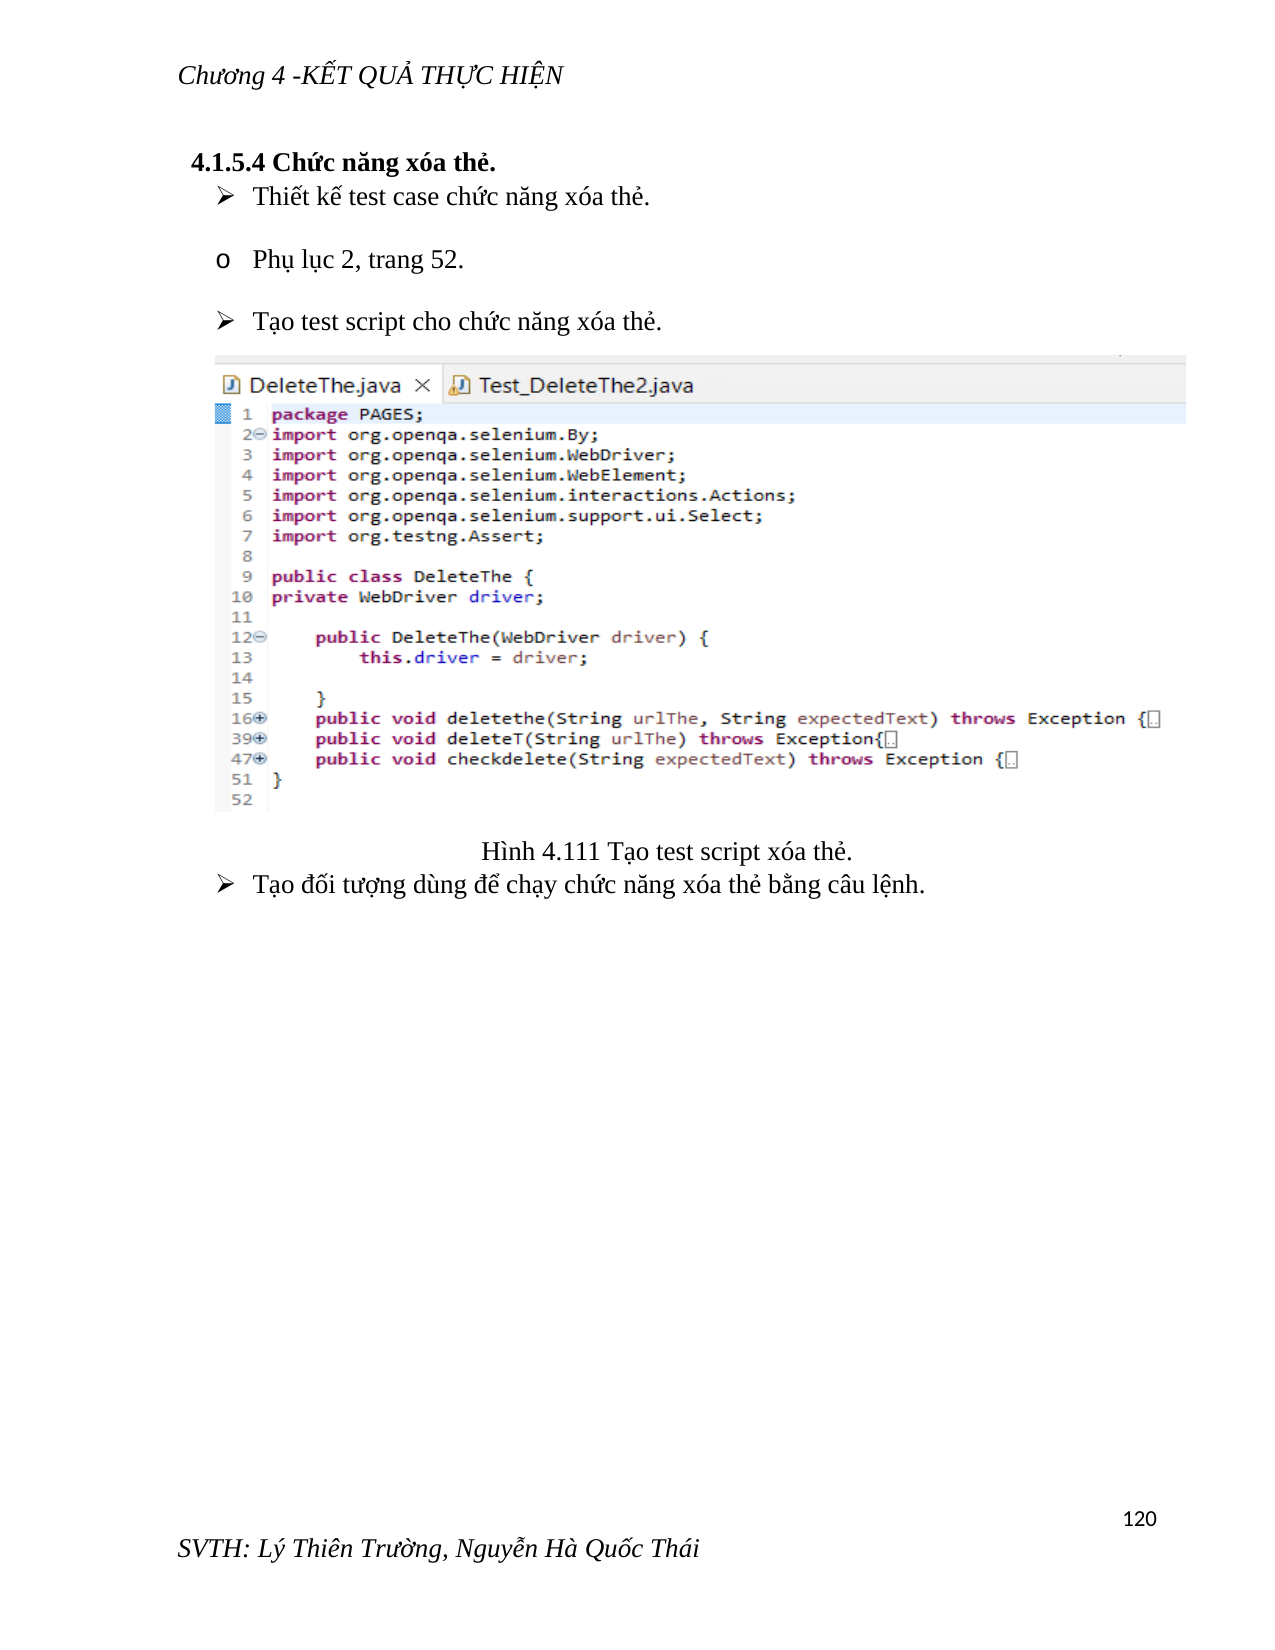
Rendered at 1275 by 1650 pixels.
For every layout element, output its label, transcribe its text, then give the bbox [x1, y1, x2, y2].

list Phụ lục 2, trang 52. [215, 243, 1157, 276]
list Thiết kế test case chức năng xóa thẻ. [215, 180, 1157, 211]
picture [214, 355, 1187, 812]
list Tạo đối tượng dùng để chạy chức năng xóa thẻ bằng câu lệnh. [215, 868, 1157, 899]
text Hình 4.111 Tạo test script xóa thẻ. [177, 834, 1157, 866]
text 4.1.5.4 Chức năng xóa thẻ. [177, 146, 1157, 177]
list Tạo test script cho chức năng xóa thẻ. [215, 305, 1157, 337]
